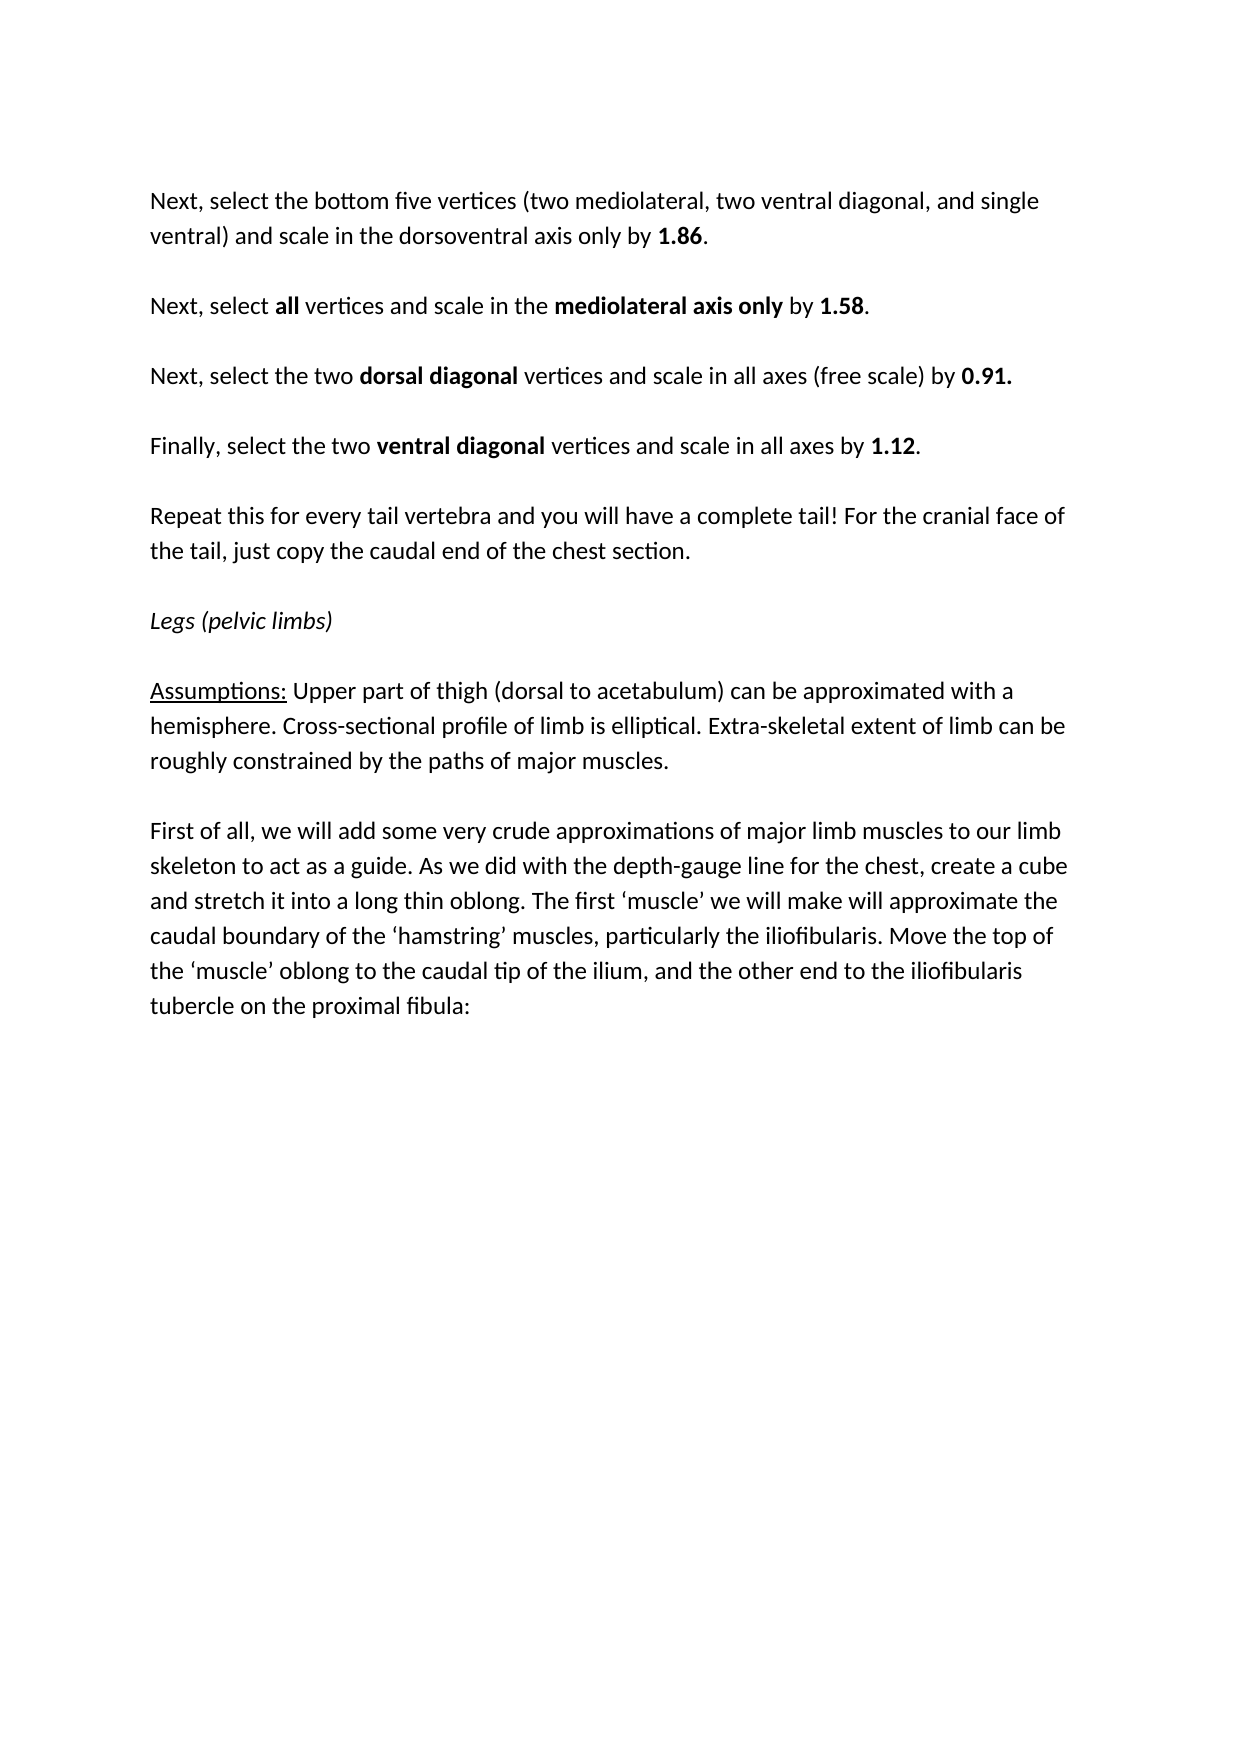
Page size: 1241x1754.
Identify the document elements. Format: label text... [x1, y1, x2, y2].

text First of all, we will add some very crude approximations of major limb muscles to our limb skeleton to act as a guide. As we did with the depth-gauge line for the chest, create a cube and stretch it into a long thin oblong. The first ‘muscle’ we will make will approximate the caudal boundary of the ‘hamstring’ muscles, particularly the iliofibularis. Move the top of the ‘muscle’ oblong to the caudal tip of the ilium, and the other end to the iliofibularis tubercle on the proximal fibula: [150, 815, 1090, 1021]
text Finally, select the two ventral diagonal vertices and scale in all axes by 1.12. Repeat this for every tail vertebra and you will have a complete tail! For the cranial face of the tail, just copy the caudal end of the chest section. [150, 430, 1090, 566]
text Next, select the bottom five vertices (two mediolateral, two ventral diagonal, and single ventral) and scale in the dorsoventral axis only by 1.86. Next, select all vertices and scale in the mediolateral axis only by 1.58. [150, 185, 1090, 321]
text Assumptions: Upper part of thigh (dorsal to acetabulum) can be approximated with a hemisphere. Cross-sectional profile of limb is elliptical. Extra-skeletal extent of limb can be roughly constrained by the paths of major muscles. [150, 675, 1090, 776]
text Next, select the two dorsal diagonal vertices and scale in all axes (free scale) by 0.91. [150, 360, 1090, 391]
text Legs (pelvic limbs) [150, 605, 1090, 636]
